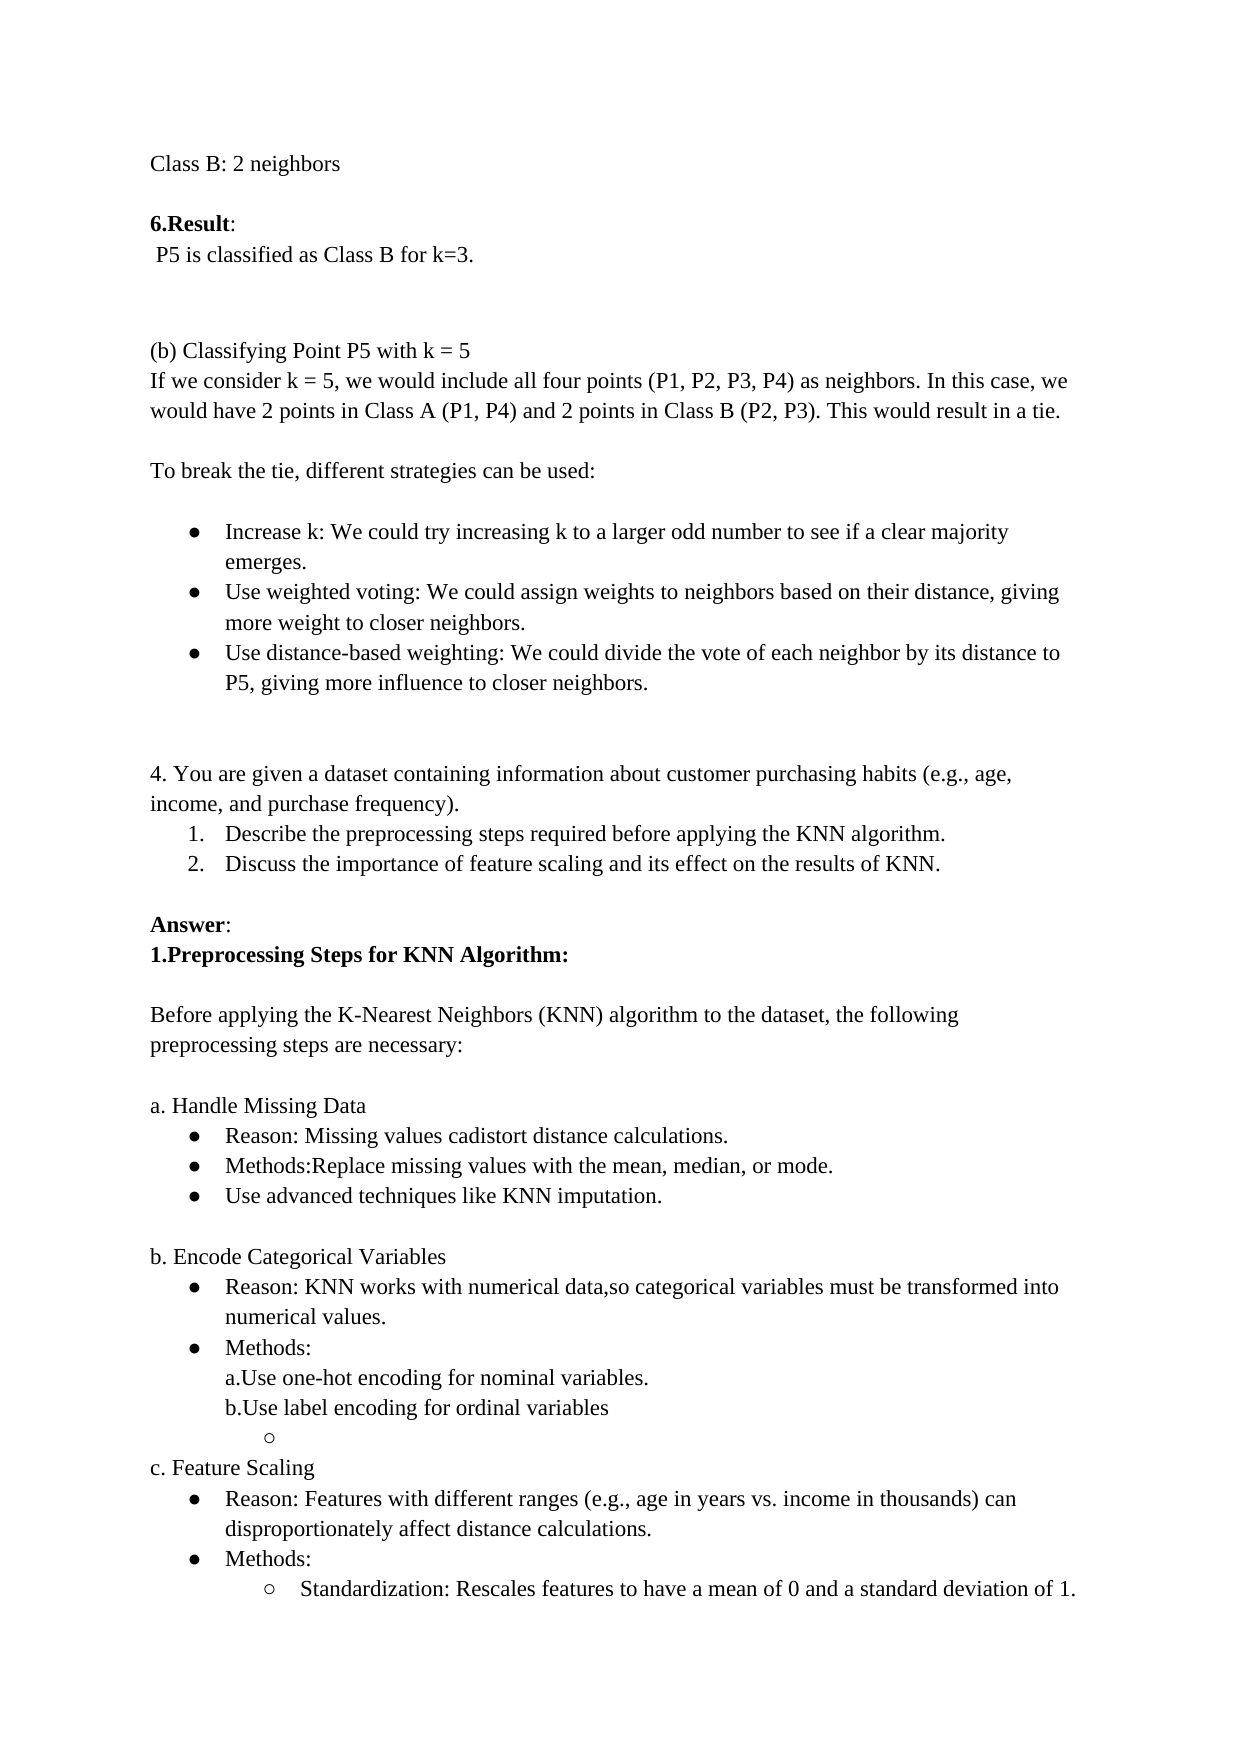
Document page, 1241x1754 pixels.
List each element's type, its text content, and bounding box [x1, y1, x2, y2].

list Discuss the importance of feature scaling and its effect on the results of KNN. [187, 850, 1090, 877]
text To break the tie, different strategies can be used: [150, 458, 1090, 484]
text 1.Preprocessing Steps for KNN Algorithm: [150, 941, 1090, 967]
text 4. You are given a dataset containing information about customer purchasing habits (e.g., age, income, and purchase frequency). [150, 760, 1090, 816]
list Use weighted voting: We could assign weights to neighbors based on their distance, giving more weight to closer neighbors. [187, 578, 1090, 635]
list Use distance-based weighting: We could divide the vote of each neighbor by its distance to P5, giving more influence to closer neighbors. [187, 639, 1090, 695]
list Increase k: We could try increasing k to a larger odd number to see if a clear majority emerges. [187, 518, 1090, 574]
text b. Encode Categorical Variables [150, 1243, 1090, 1269]
list Standardization: Rescales features to have a mean of 0 and a standard deviation of 1. [262, 1575, 1090, 1602]
list Reason: Features with different ranges (e.g., age in years vs. income in thousands) can disproportionately affect distance calculations. [187, 1485, 1090, 1541]
text P5 is classified as Class B for k=3. [150, 241, 1090, 267]
list Methods: [187, 1545, 1090, 1571]
text If we consider k = 5, we would include all four points (P1, P2, P3, P4) as neighbors. In this case, we would have 2 points in Class A (P1, P4) and 2 points in Class B (P2, P3). This would result in a tie. [150, 367, 1090, 423]
list Reason: KNN works with numerical data,so categorical variables must be transformed into numerical values. [187, 1273, 1090, 1330]
text b.Use label encoding for ordinal variables [225, 1394, 1090, 1420]
text 6.Result: [150, 210, 1090, 237]
list Methods:Replace missing values with the mean, median, or mode. [187, 1152, 1090, 1179]
text c. Feature Scaling [150, 1454, 1090, 1481]
text (b) Classifying Point P5 with k = 5 [150, 337, 1090, 363]
list Reason: Missing values cadistort distance calculations. [187, 1122, 1090, 1148]
list Describe the preprocessing steps required before applying the KNN algorithm. [187, 820, 1090, 846]
text Class B: 2 neighbors [150, 150, 1090, 176]
text Before applying the K-Nearest Neighbors (KNN) algorithm to the dataset, the following preprocessing steps are necessary: [150, 1001, 1090, 1058]
text a.Use one-hot encoding for nominal variables. [225, 1364, 1090, 1390]
text Answer: [150, 911, 1090, 937]
text a. Handle Missing Data [150, 1092, 1090, 1118]
list Methods: [187, 1334, 1090, 1360]
list Use advanced techniques like KNN imputation. [187, 1183, 1090, 1209]
